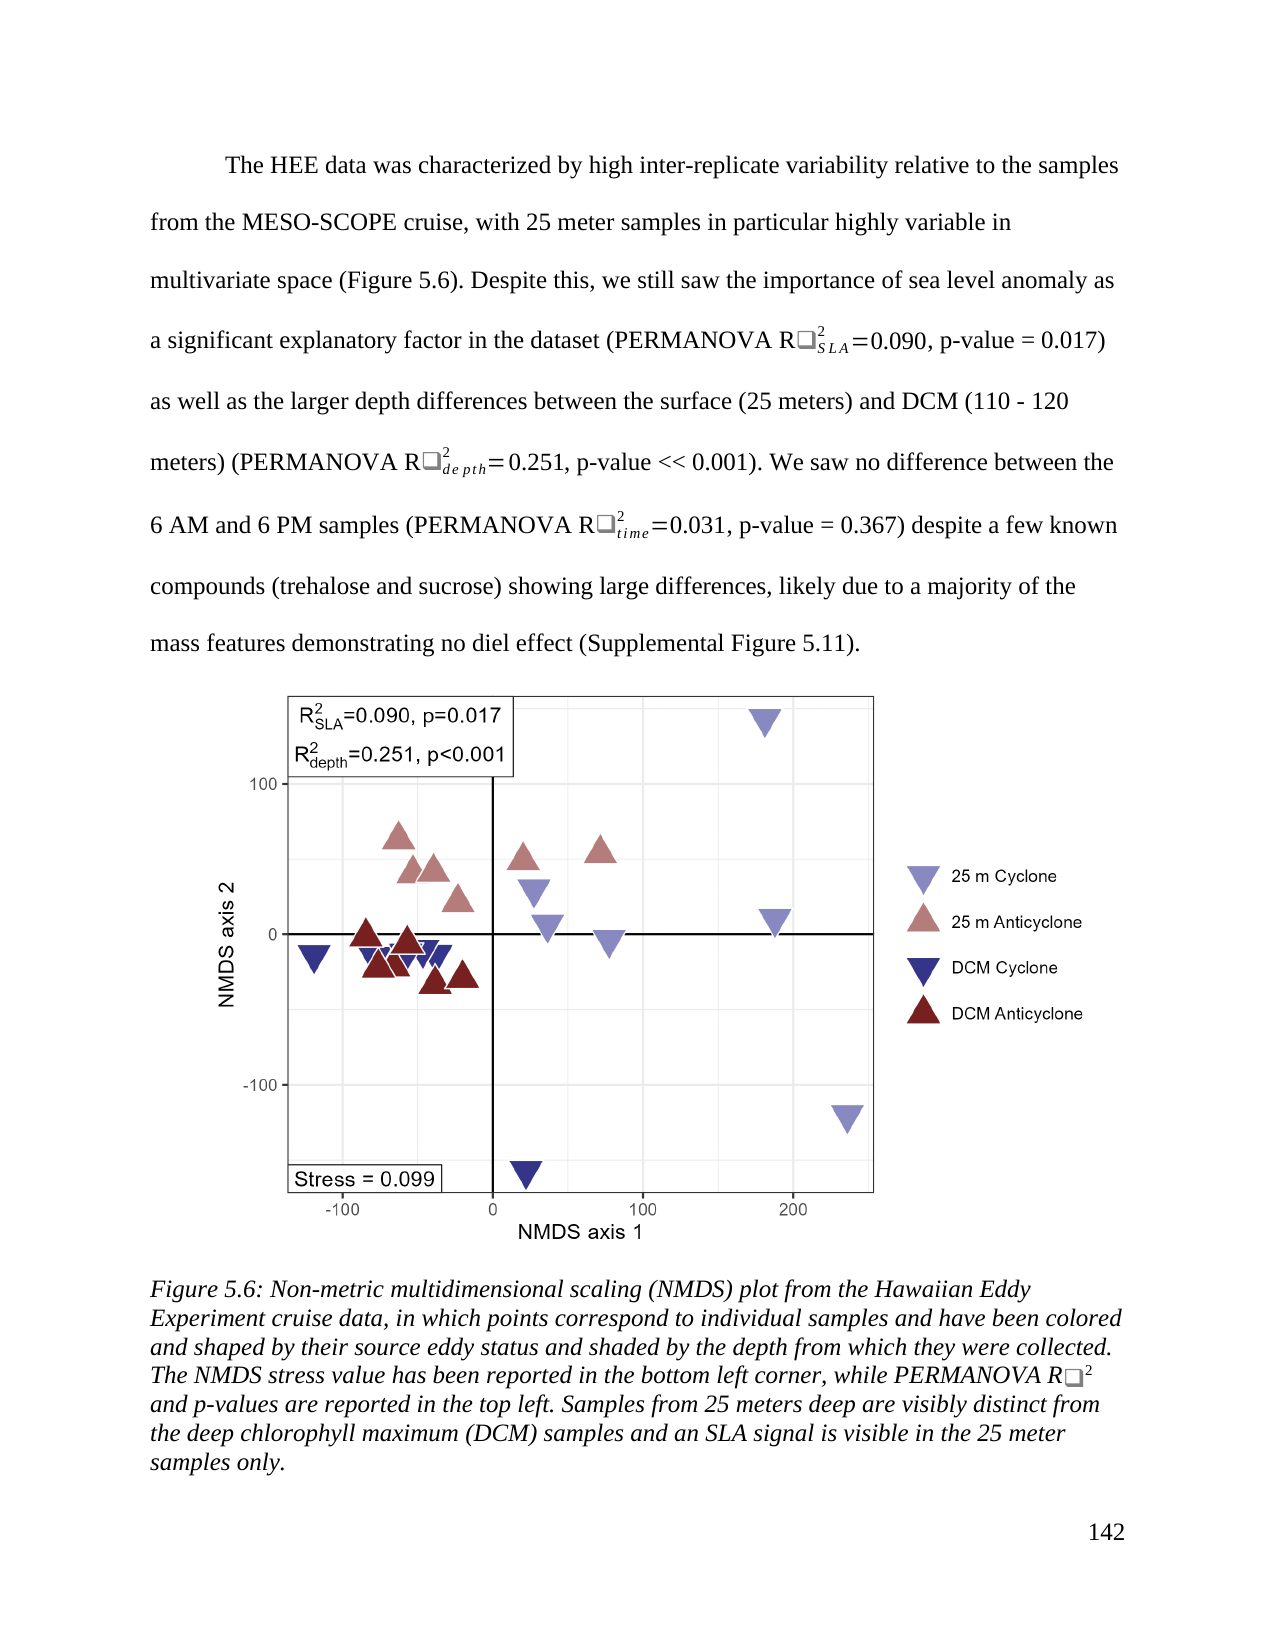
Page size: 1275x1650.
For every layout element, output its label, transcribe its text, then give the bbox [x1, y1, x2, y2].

text The HEE data was characterized by high inter-replicate variability relative to the samples from the MESO-SCOPE cruise, with 25 meter samples in particular highly variable in multivariate space (Figure 5.6). Despite this, we still saw the importance of sea level anomaly as a significant explanatory factor in the dataset (PERMANOVA R, p-value = 0.017) as well as the larger depth differences between the surface (25 meters) and DCM (110 - 120 meters) (PERMANOVA R, p-value << 0.001). We saw no difference between the 6 AM and 6 PM samples (PERMANOVA R, p-value = 0.367) despite a few known compounds (trehalose and sucrose) showing large differences, likely due to a majority of the mass features demonstrating no diel effect (Supplemental Figure 5.11). [150, 150, 1125, 657]
picture [168, 686, 1144, 1254]
text Figure 5.6: Non-metric multidimensional scaling (NMDS) plot from the Hawaiian Eddy Experiment cruise data, in which points correspond to individual samples and have been colored and shaped by their source eddy status and shaded by the depth from which they were collected. The NMDS stress value has been reported in the bottom left corner, while PERMANOVA R and p-values are reported in the top left. Samples from 25 meters deep are visibly distinct from the deep chlorophyll maximum (DCM) samples and an SLA signal is visible in the 25 meter samples only. [150, 1274, 1125, 1475]
